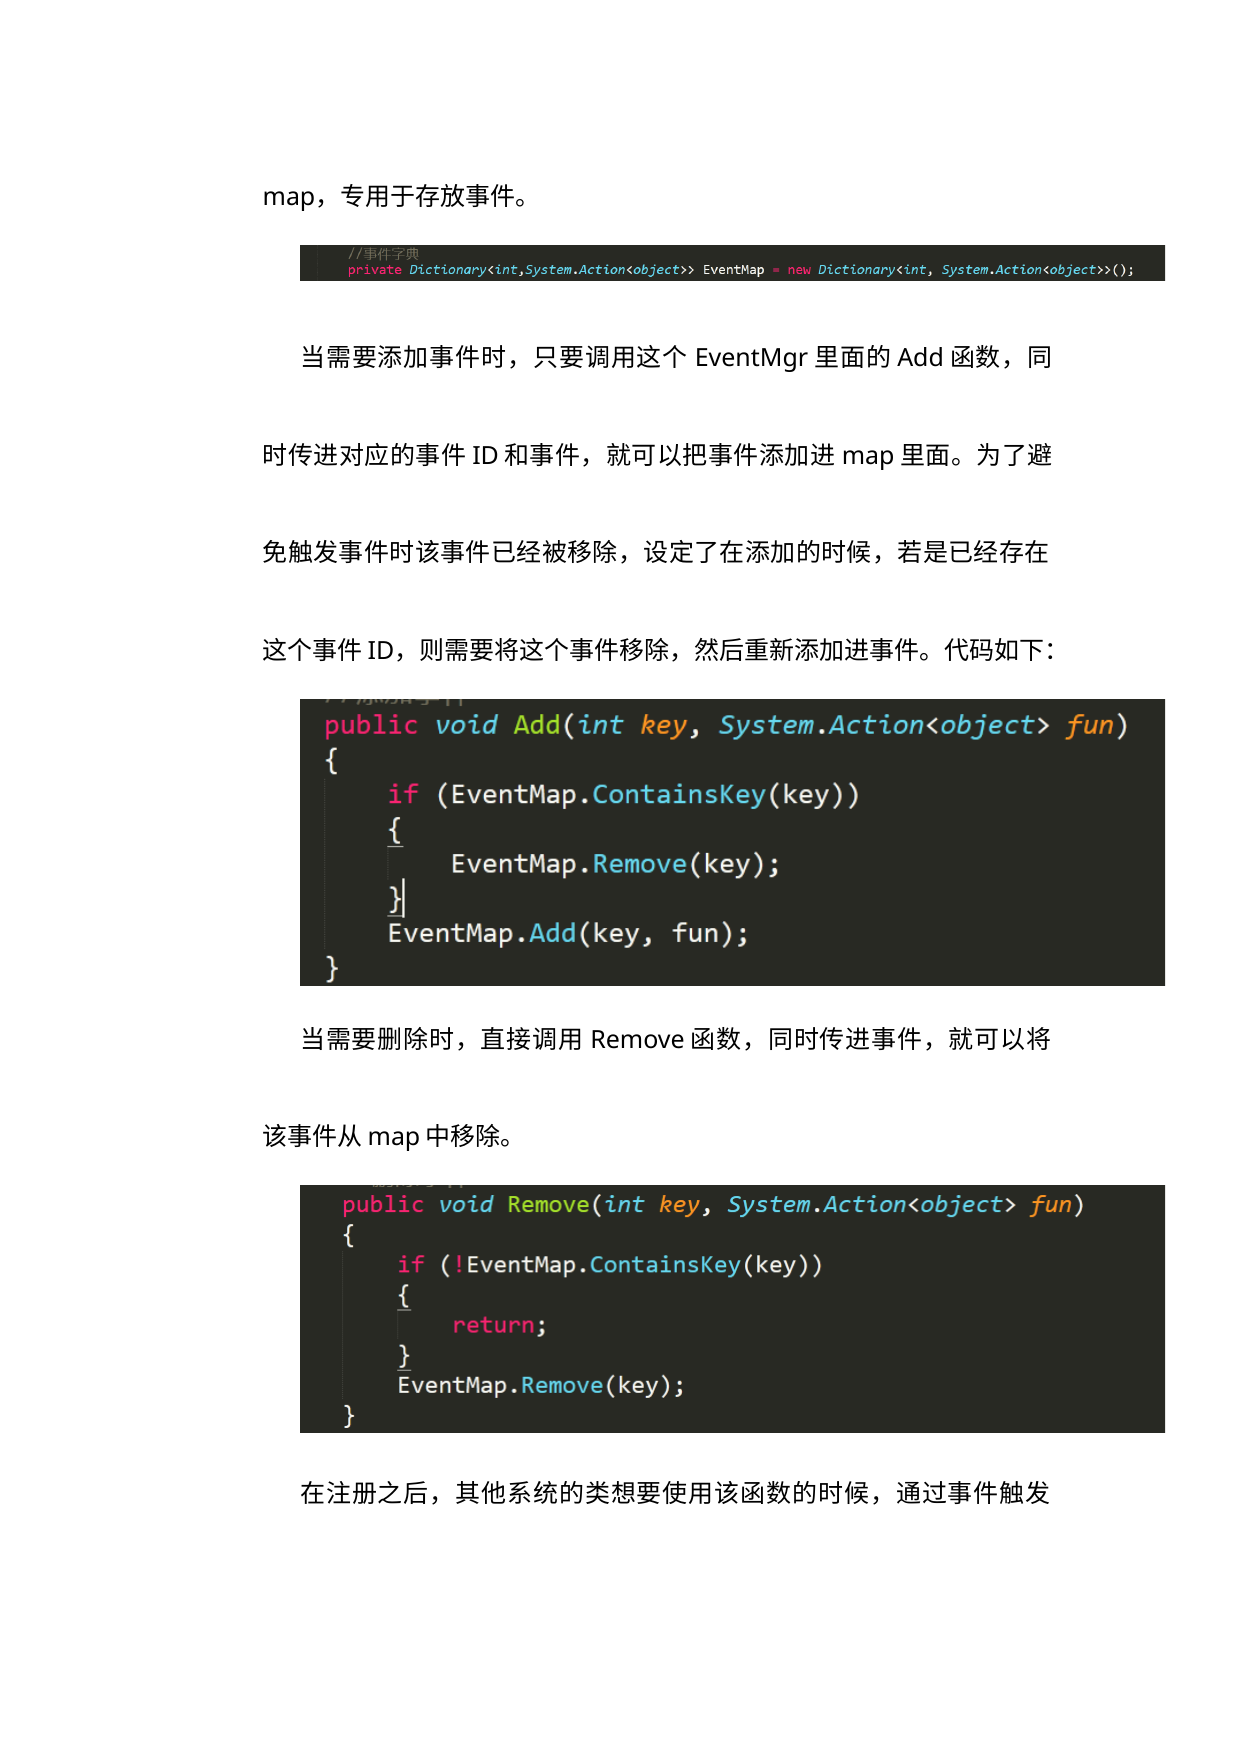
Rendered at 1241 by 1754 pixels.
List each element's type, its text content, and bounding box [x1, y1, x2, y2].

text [262, 162, 1053, 227]
picture [300, 1185, 1166, 1433]
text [262, 1459, 1053, 1524]
text 当需要删除时，直接调用Remove函数，同时传进事件，就可以将该事件从map中移除。 [262, 1005, 1053, 1167]
picture [300, 245, 1166, 281]
picture [300, 699, 1166, 986]
text 当需要添加事件时，只要调用这个EventMgr里面的Add函数，同时传进对应的事件ID和事件，就可以把事件添加进map里面。为了避免触发事件时该事件已经被移除，设定了在添加的时候，若是已经存在这个事件ID，则需要将这个事件移除，然后重新添加进事件。代码如下： [262, 323, 1053, 681]
